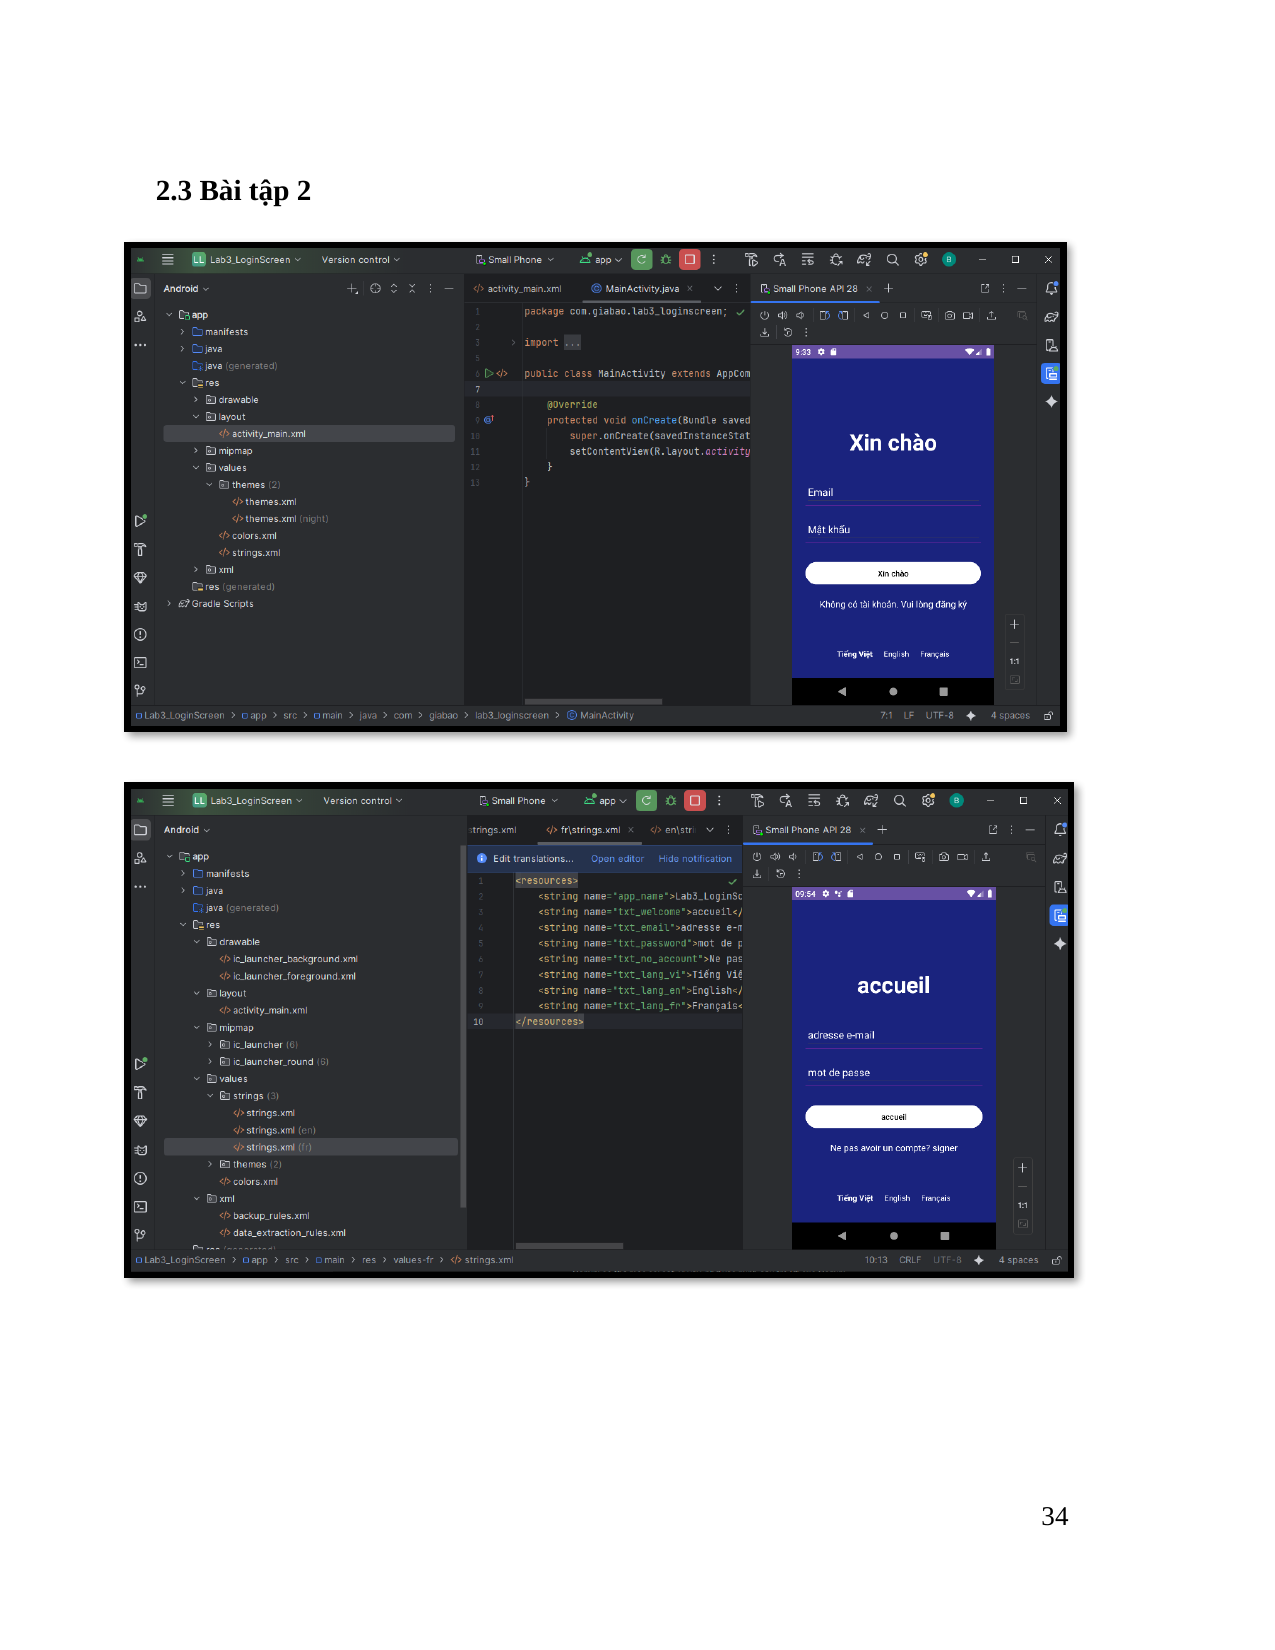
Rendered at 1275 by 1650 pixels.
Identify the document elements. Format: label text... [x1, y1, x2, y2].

subtitle Bài tập 2 [156, 173, 1068, 206]
picture [131, 789, 1068, 1272]
picture [131, 248, 1060, 726]
